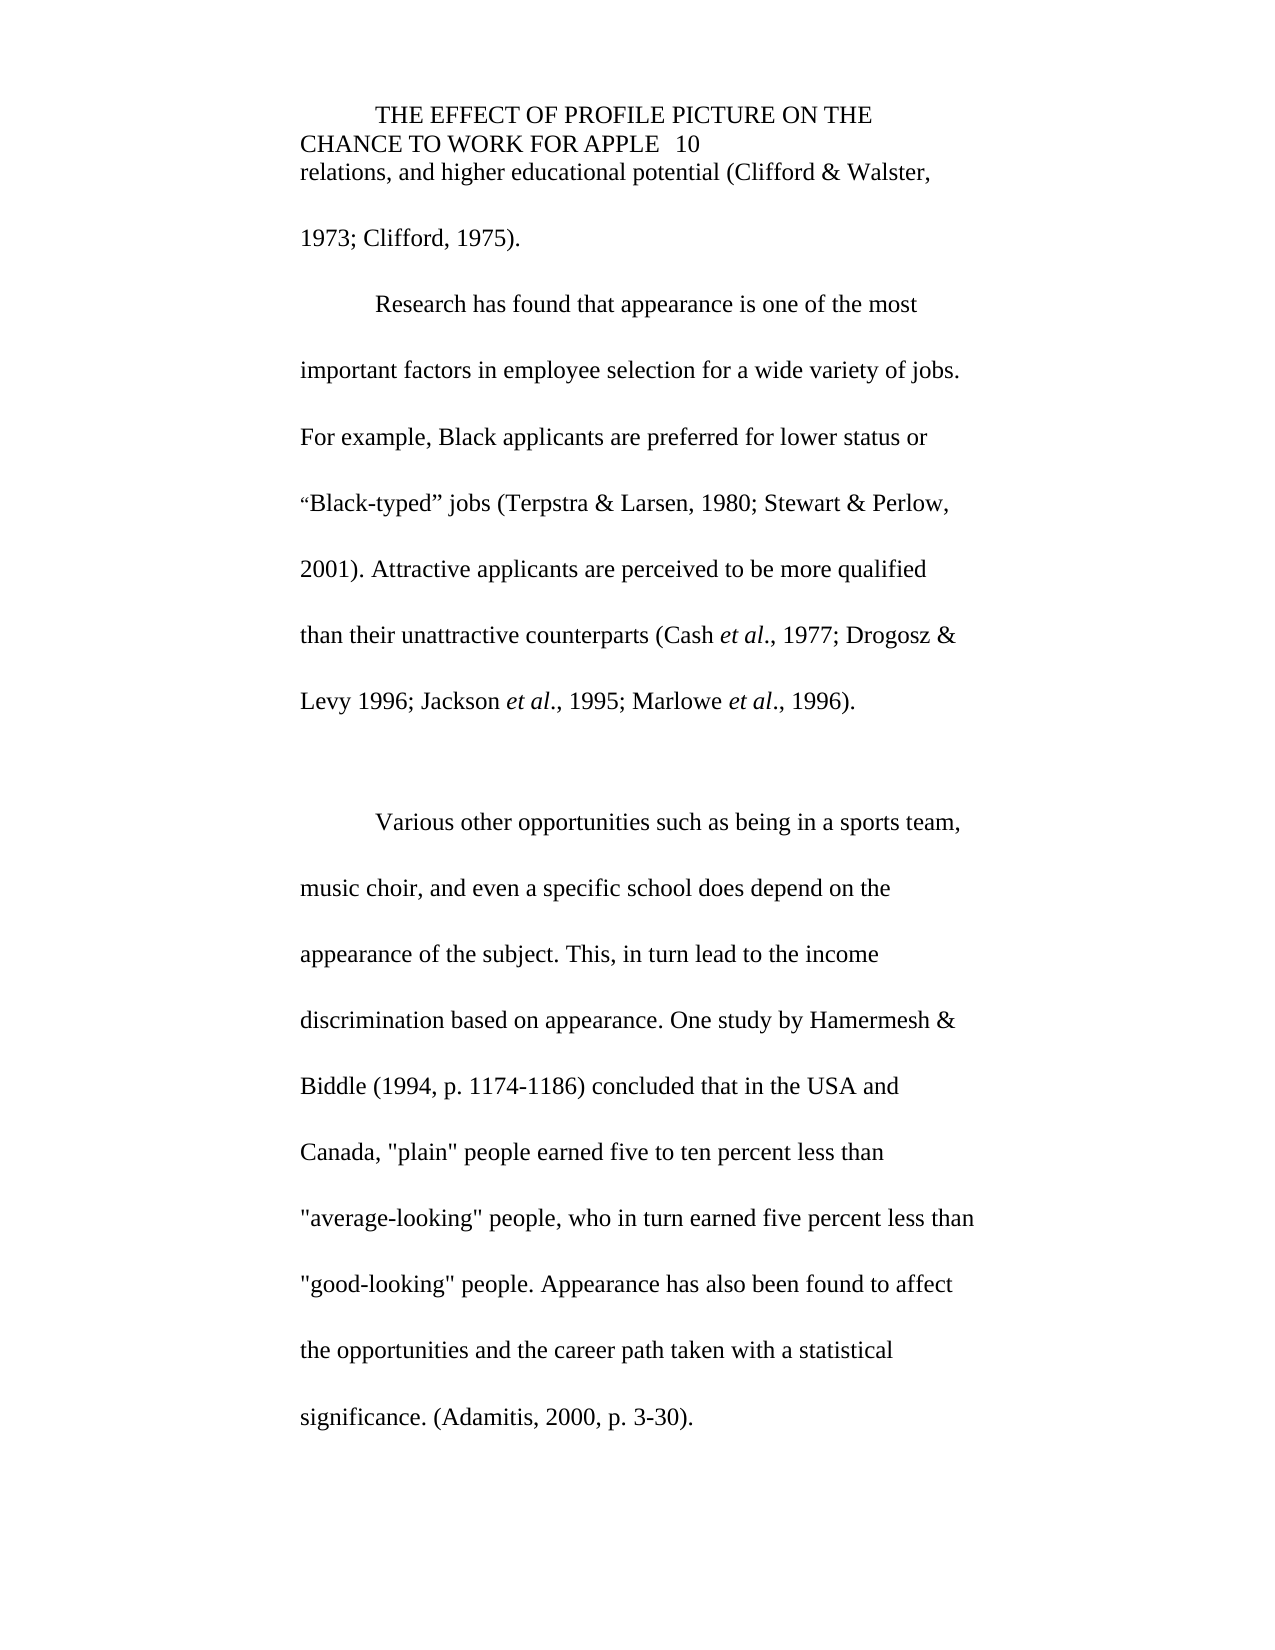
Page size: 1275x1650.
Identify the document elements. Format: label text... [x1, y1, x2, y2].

text Various other opportunities such as being in a sports team, music choir, and even a specific school does depend on the appearance of the subject. This, in turn lead to the income discrimination based on appearance. One study by Hamermesh & Biddle (1994, p. 1174-1186) concluded that in the USA and Canada, "plain" people earned five to ten percent less than "average-looking" people, who in turn earned five percent less than "good-looking" people. Appearance has also been found to affect the opportunities and the career path taken with a statistical significance. (Adamitis, 2000, p. 3-30). [300, 807, 975, 1430]
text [300, 157, 975, 252]
text Research has found that appearance is one of the most important factors in employee selection for a wide variety of jobs. For example, Black applicants are preferred for lower status or “Black-typed” jobs (Terpstra & Larsen, 1980; Stewart & Perlow, 2001). Attractive applicants are perceived to be more qualified than their unattractive counterparts (Cash et al., 1977; Drogosz & Levy 1996; Jackson et al., 1995; Marlowe et al., 1996). [300, 289, 975, 714]
